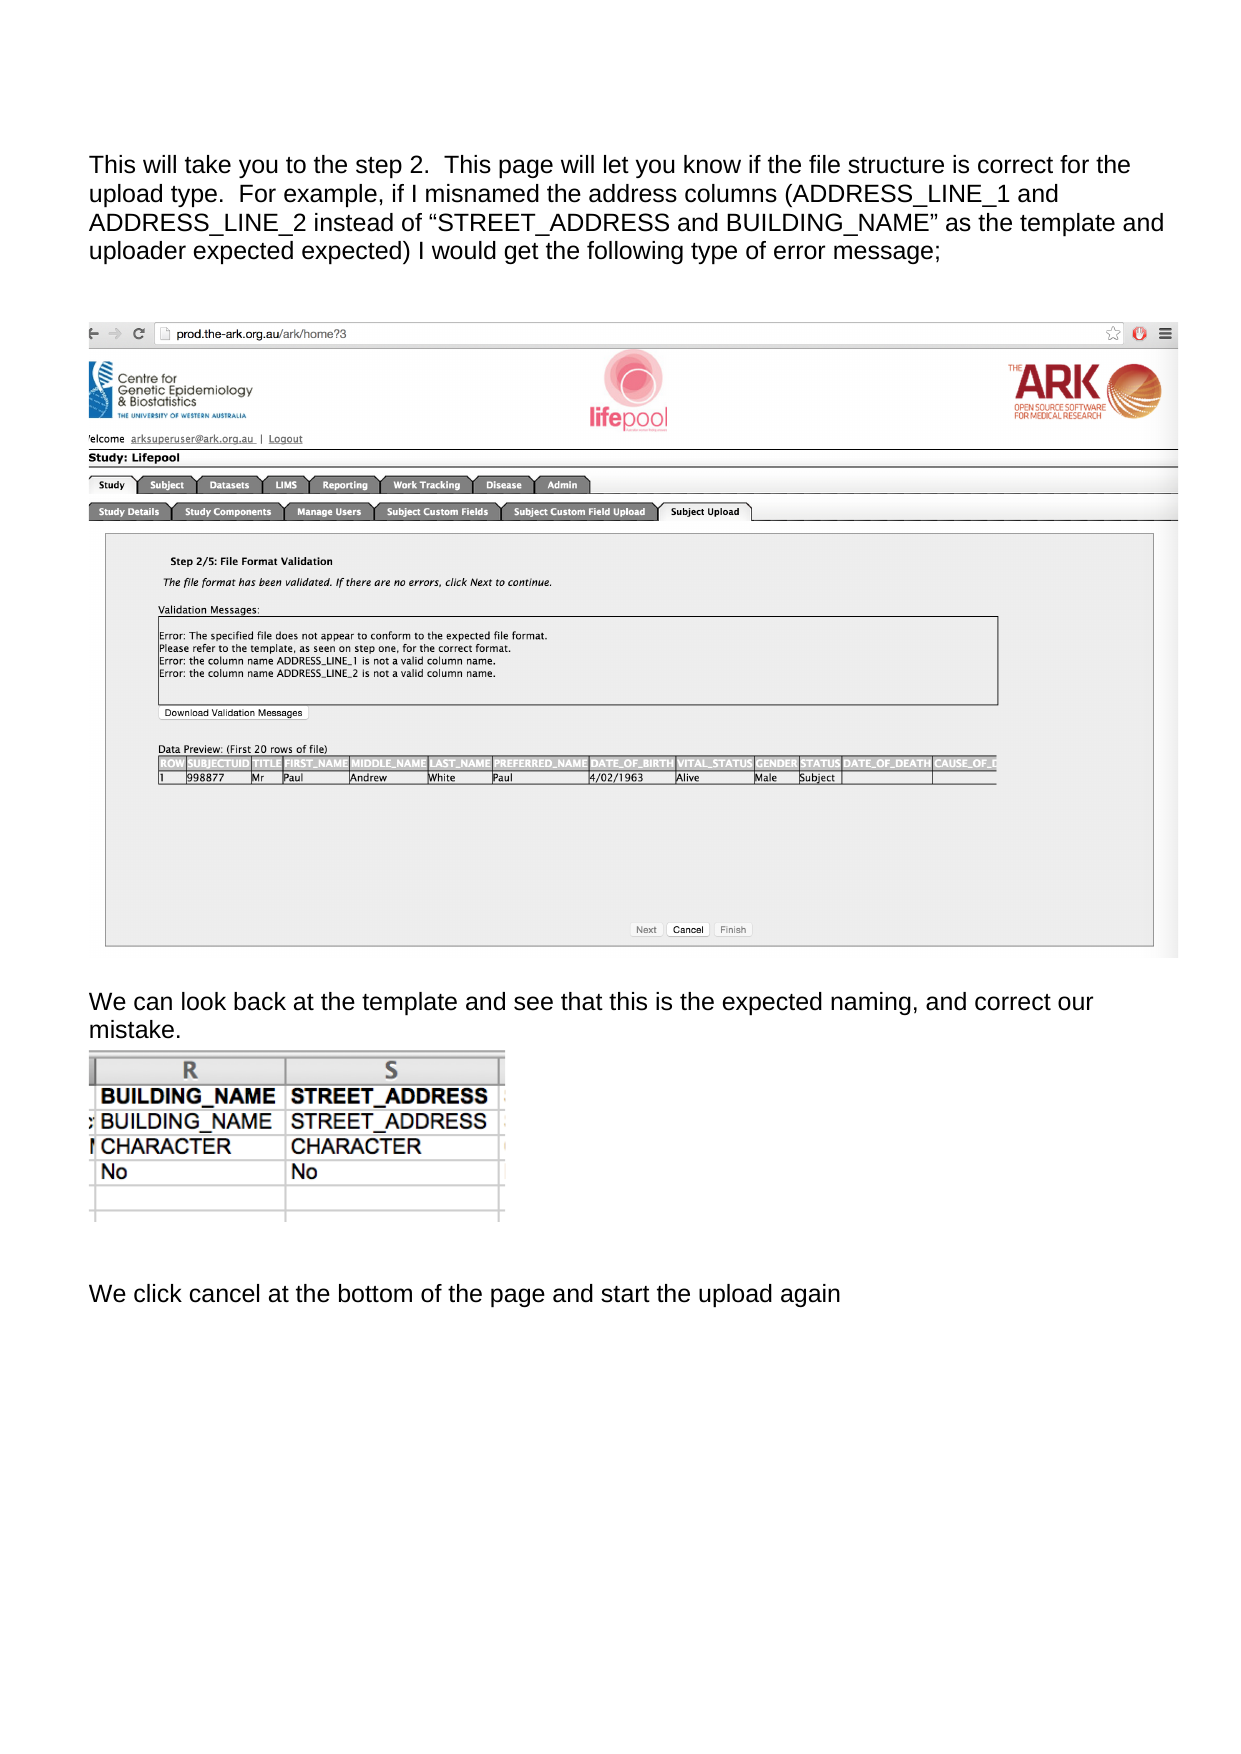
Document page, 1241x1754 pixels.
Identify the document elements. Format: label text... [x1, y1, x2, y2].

text We can look back at the template and see that this is the expected naming, and correct our mistake. [89, 987, 1182, 1044]
text This will take you to the step 2. This page will let you know if the file structure is correct for the upload type. For example, if I misnamed the address columns (ADDRESS_LINE_1 and ADDRESS_LINE_2 instead of “STREET_ADDRESS and BUILDING_NAME” as the template and uploader expected expected) I would get the following type of error message; [89, 150, 1182, 265]
picture [88, 1044, 506, 1222]
picture [88, 322, 1179, 958]
text We click cancel at the bottom of the page and start the upload again [89, 1279, 1182, 1307]
